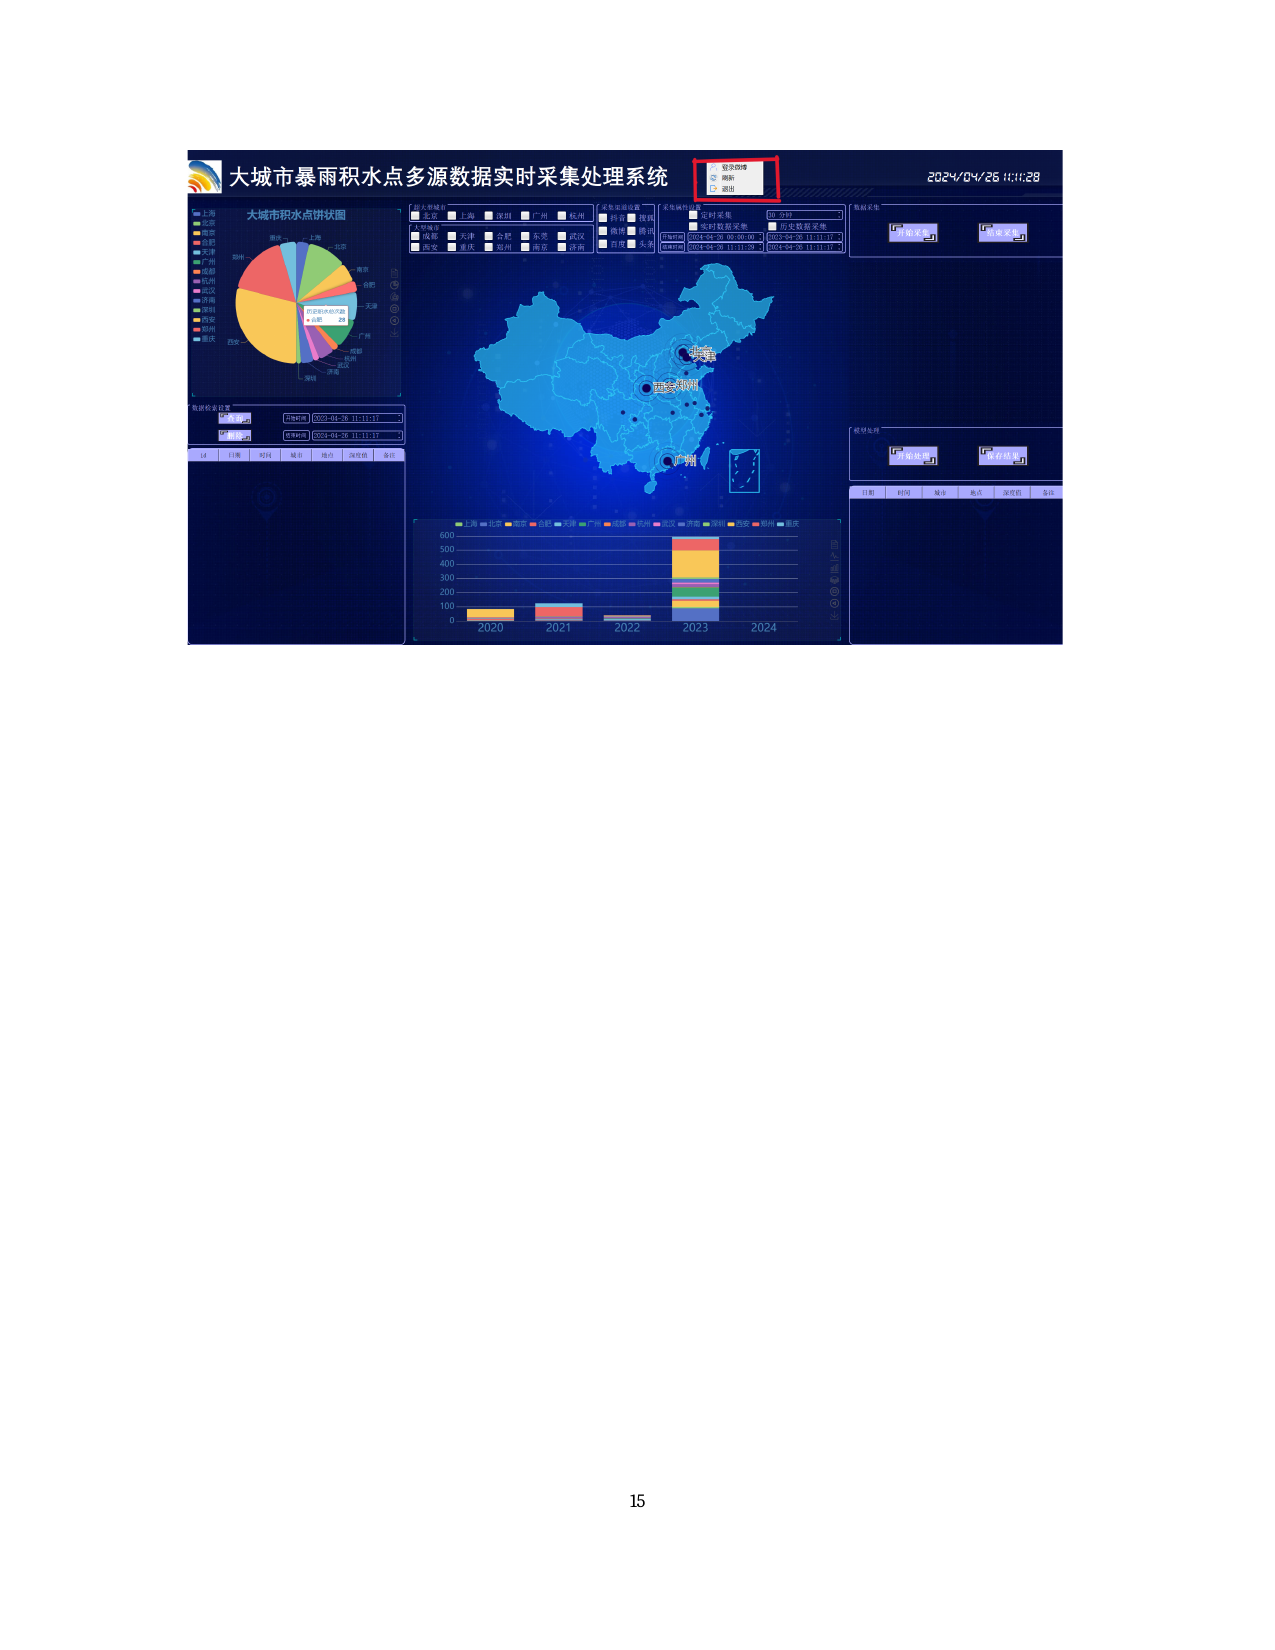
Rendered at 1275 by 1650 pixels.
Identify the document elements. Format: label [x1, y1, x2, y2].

picture [187, 150, 1063, 645]
